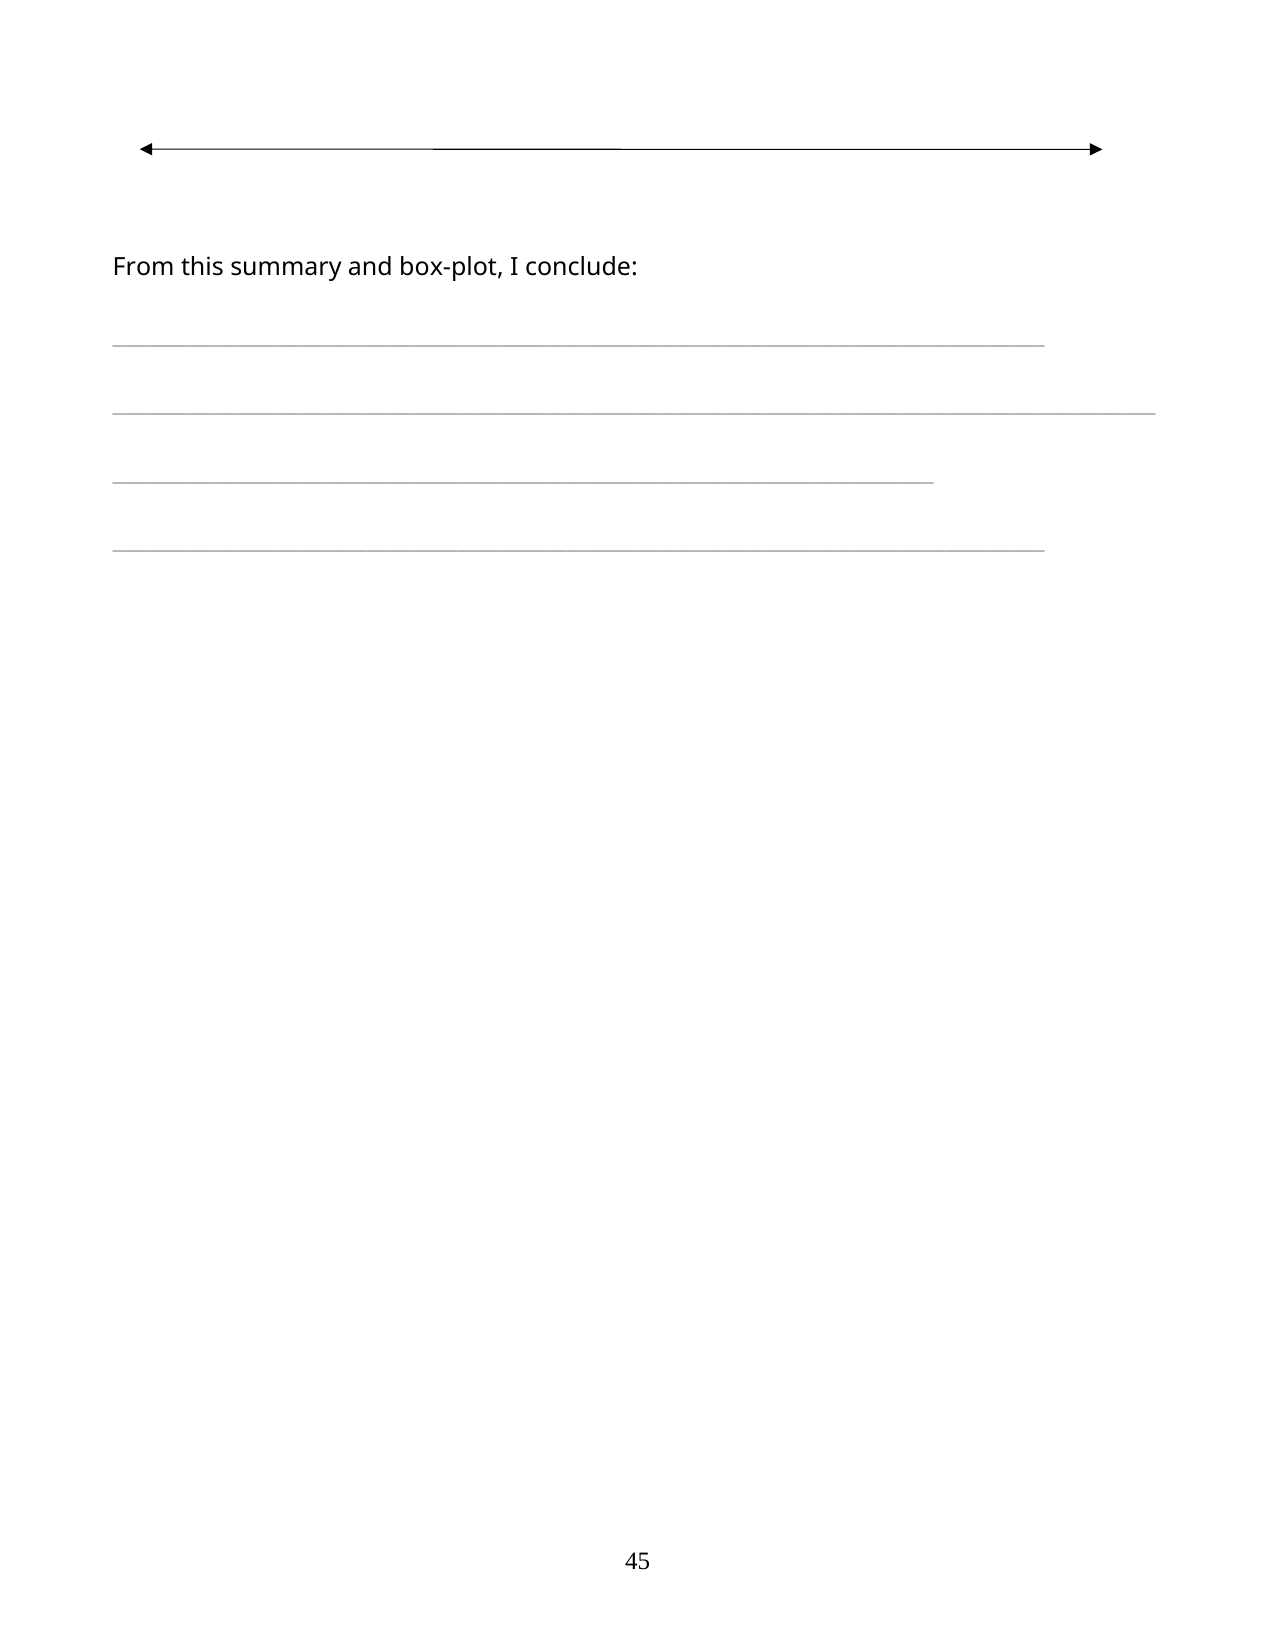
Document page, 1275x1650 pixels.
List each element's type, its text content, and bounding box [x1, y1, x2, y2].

text From this summary and box-plot, I conclude: ____________________________________________________________________________________ ________________________________________________________________________________________________________________________________________________________________________ ____________________________________________________________________________________ [112, 249, 1162, 555]
